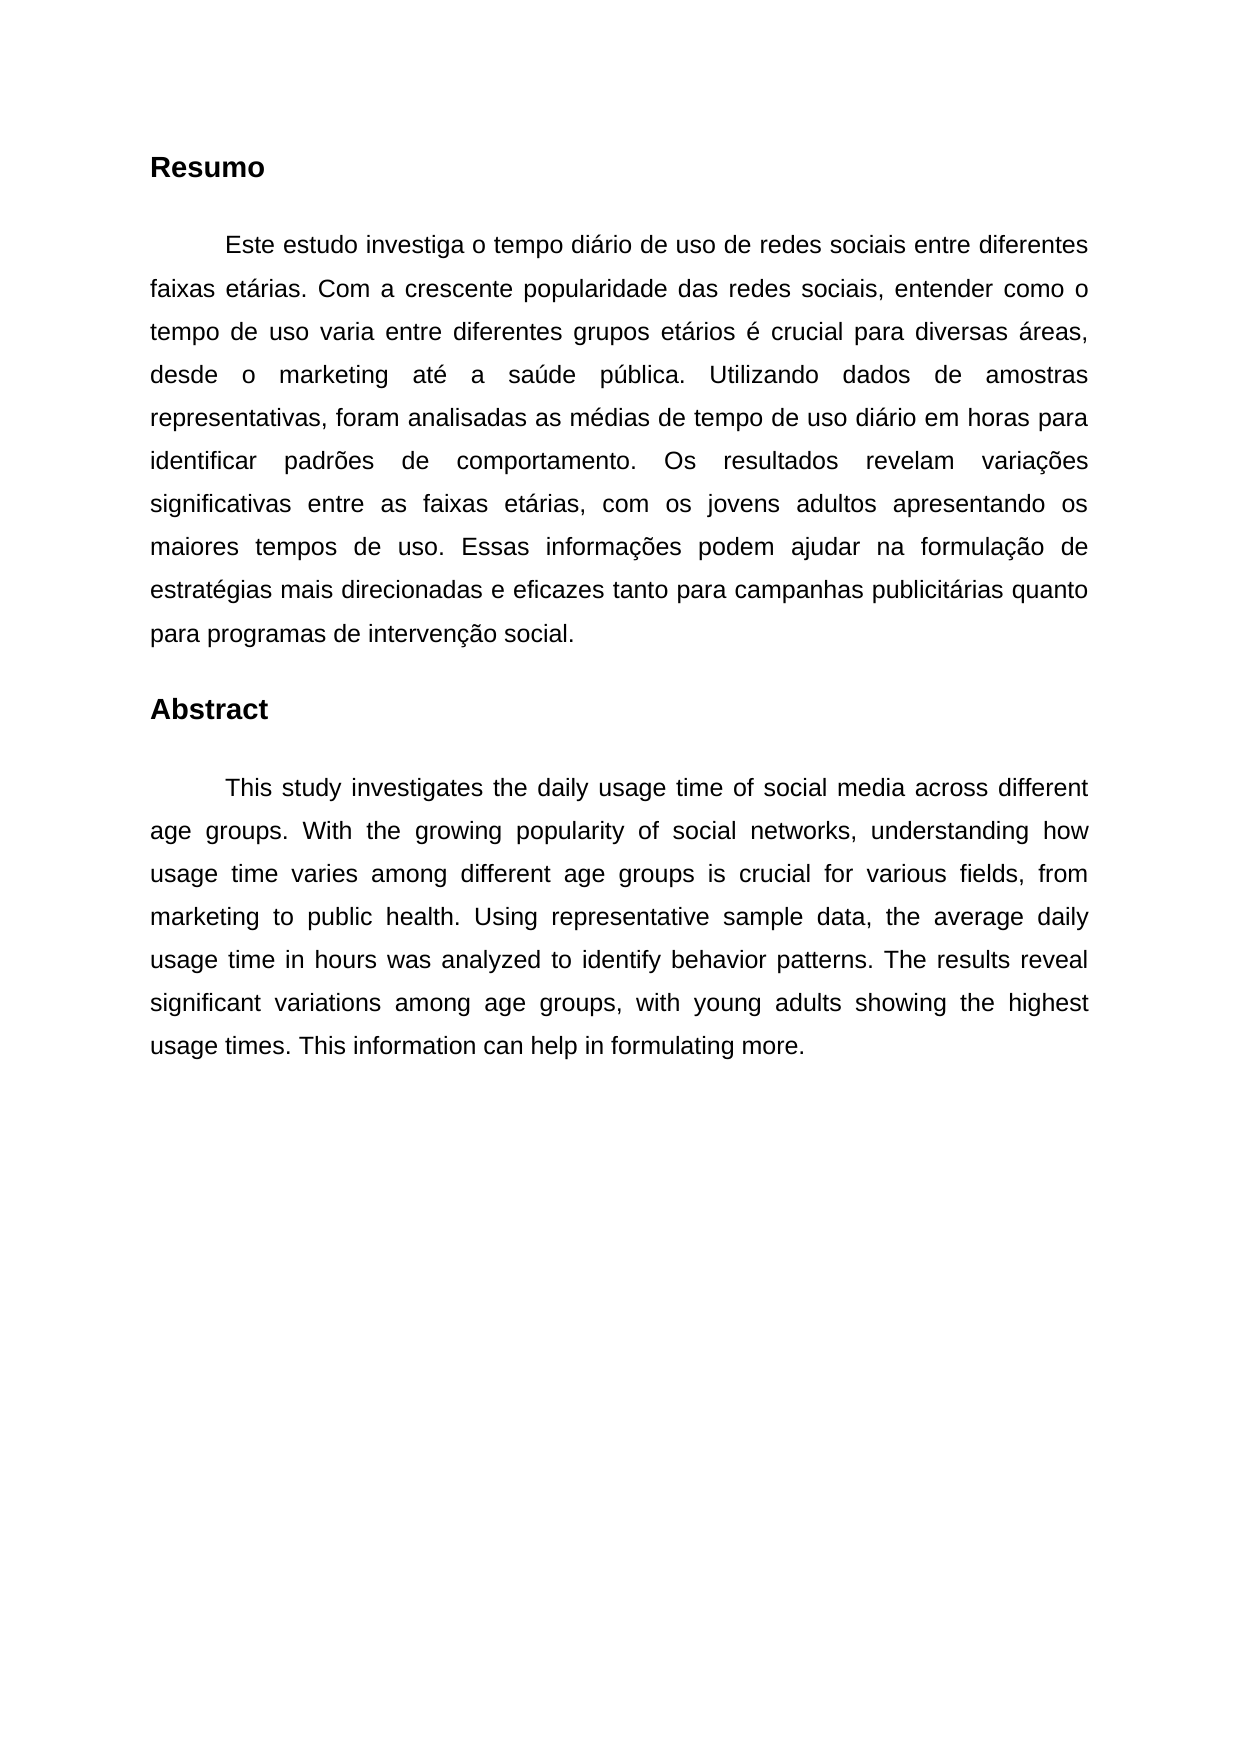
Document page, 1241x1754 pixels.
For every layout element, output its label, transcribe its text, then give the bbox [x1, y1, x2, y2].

text Este estudo investiga o tempo diário de uso de redes sociais entre diferentes faixas etárias. Com a crescente popularidade das redes sociais, entender como o tempo de uso varia entre diferentes grupos etários é crucial para diversas áreas, desde o marketing até a saúde pública. Utilizando dados de amostras representativas, foram analisadas as médias de tempo de uso diário em horas para identificar padrões de comportamento. Os resultados revelam variações significativas entre as faixas etárias, com os jovens adultos apresentando os maiores tempos de uso. Essas informações podem ajudar na formulação de estratégias mais direcionadas e eficazes tanto para campanhas publicitárias quanto para programas de intervenção social. [150, 231, 1090, 647]
text Abstract [150, 692, 1090, 726]
text Resumo [150, 150, 1090, 183]
text This study investigates the daily usage time of social media across different age groups. With the growing popularity of social networks, understanding how usage time varies among different age groups is crucial for various fields, from marketing to public health. Using representative sample data, the average daily usage time in hours was analyzed to identify behavior patterns. The results reveal significant variations among age groups, with young adults showing the highest usage times. This information can help in formulating more. [150, 772, 1090, 1060]
